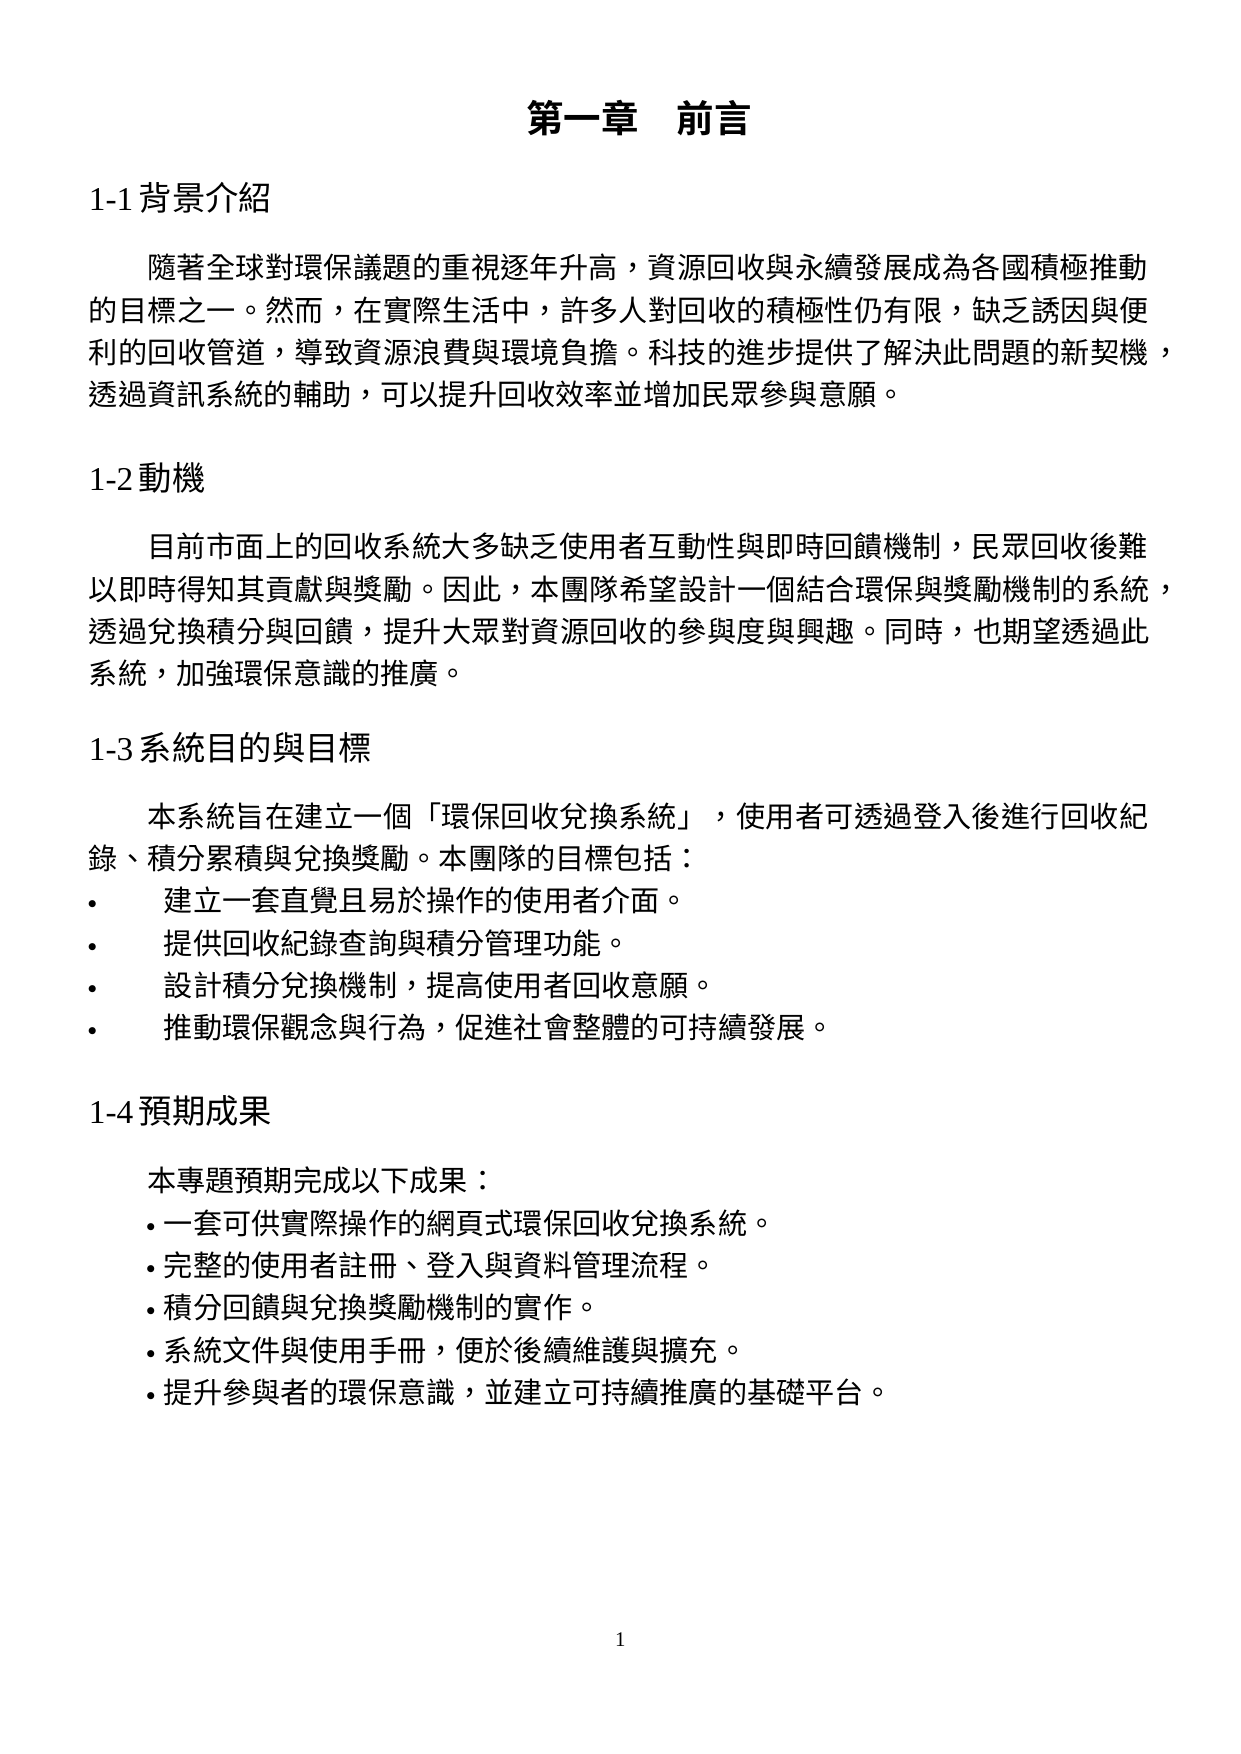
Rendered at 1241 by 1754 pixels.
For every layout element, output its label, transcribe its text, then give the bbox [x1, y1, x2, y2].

list 系統目的與目標 [89, 727, 1152, 768]
list 完整的使用者註冊、登入與資料管理流程。 [89, 1242, 1152, 1285]
list 動機 [89, 452, 1152, 500]
list 目前市面上的回收系統大多缺乏使用者互動性與即時回饋機制，民眾回收後難以即時得知其貢獻與獎勵。因此，本團隊希望設計一個結合環保與獎勵機制的系統，透過兌換積分與回饋，提升大眾對資源回收的參與度與興趣。同時，也期望透過此系統，加強環保意識的推廣。 [89, 524, 1152, 693]
list 背景介紹 [89, 172, 1152, 220]
text 隨著全球對環保議題的重視逐年升高，資源回收與永續發展成為各國積極推動的目標之一。然而，在實際生活中，許多人對回收的積極性仍有限，缺乏誘因與便利的回收管道，導致資源浪費與環境負擔。科技的進步提供了解決此問題的新契機，透過資訊系統的輔助，可以提升回收效率並增加民眾參與意願。 [89, 245, 1152, 414]
list 提供回收紀錄查詢與積分管理功能。 [89, 920, 1152, 963]
list 設計積分兌換機制，提高使用者回收意願。 [89, 963, 1152, 1005]
list 提升參與者的環保意識，並建立可持續推廣的基礎平台。 [89, 1369, 1152, 1412]
text 第一章 前言 [126, 89, 1152, 143]
text 本系統旨在建立一個「環保回收兌換系統」，使用者可透過登入後進行回收紀錄、積分累積與兌換獎勵。本團隊的目標包括： [89, 793, 1152, 878]
list 系統文件與使用手冊，便於後續維護與擴充。 [89, 1327, 1152, 1369]
list 推動環保觀念與行為，促進社會整體的可持續發展。 [89, 1005, 1152, 1047]
list 一套可供實際操作的網頁式環保回收兌換系統。 [89, 1200, 1152, 1242]
list 預期成果 [89, 1085, 1152, 1133]
list 建立一套直覺且易於操作的使用者介面。 [89, 878, 1152, 920]
list 積分回饋與兌換獎勵機制的實作。 [89, 1285, 1152, 1327]
text 本專題預期完成以下成果： [89, 1158, 1152, 1200]
